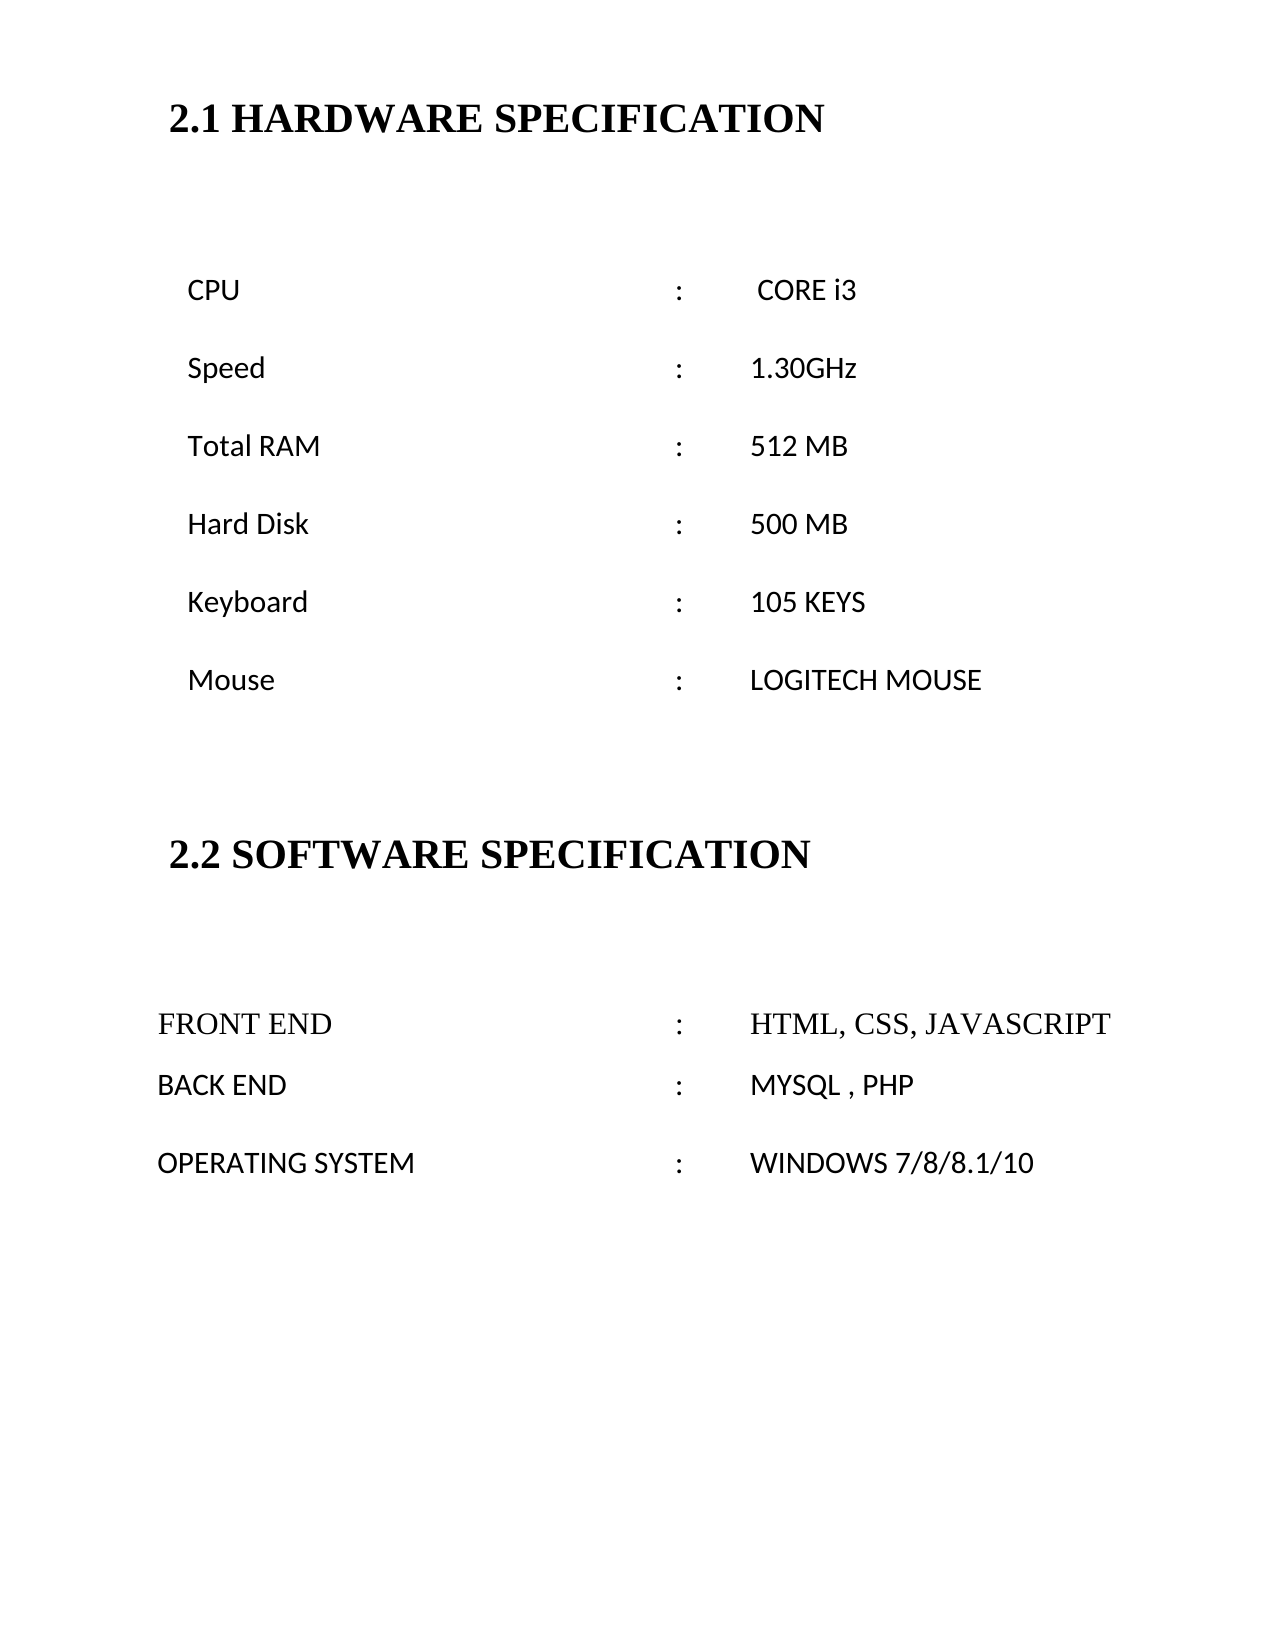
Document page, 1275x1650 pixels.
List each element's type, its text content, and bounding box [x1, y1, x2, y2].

text Mouse : LOGITECH MOUSE [187, 660, 1123, 698]
text Total RAM : 512 MB [187, 426, 1123, 464]
text CPU : CORE i3 [187, 270, 1123, 308]
text BACK END : MYSQL , PHP [150, 1065, 1123, 1103]
text Hard Disk : 500 MB [187, 504, 1123, 542]
text 2.1 HARDWARE SPECIFICATION [169, 94, 1125, 142]
text Speed : 1.30GHz [187, 348, 1123, 386]
text 2.2 SOFTWARE SPECIFICATION [169, 829, 1125, 877]
text OPERATING SYSTEM : WINDOWS 7/8/8.1/10 [150, 1143, 1125, 1181]
text Keyboard : 105 KEYS [187, 582, 1123, 620]
subtitle FRONT END : HTML, CSS, JAVASCRIPT [150, 1005, 1123, 1041]
